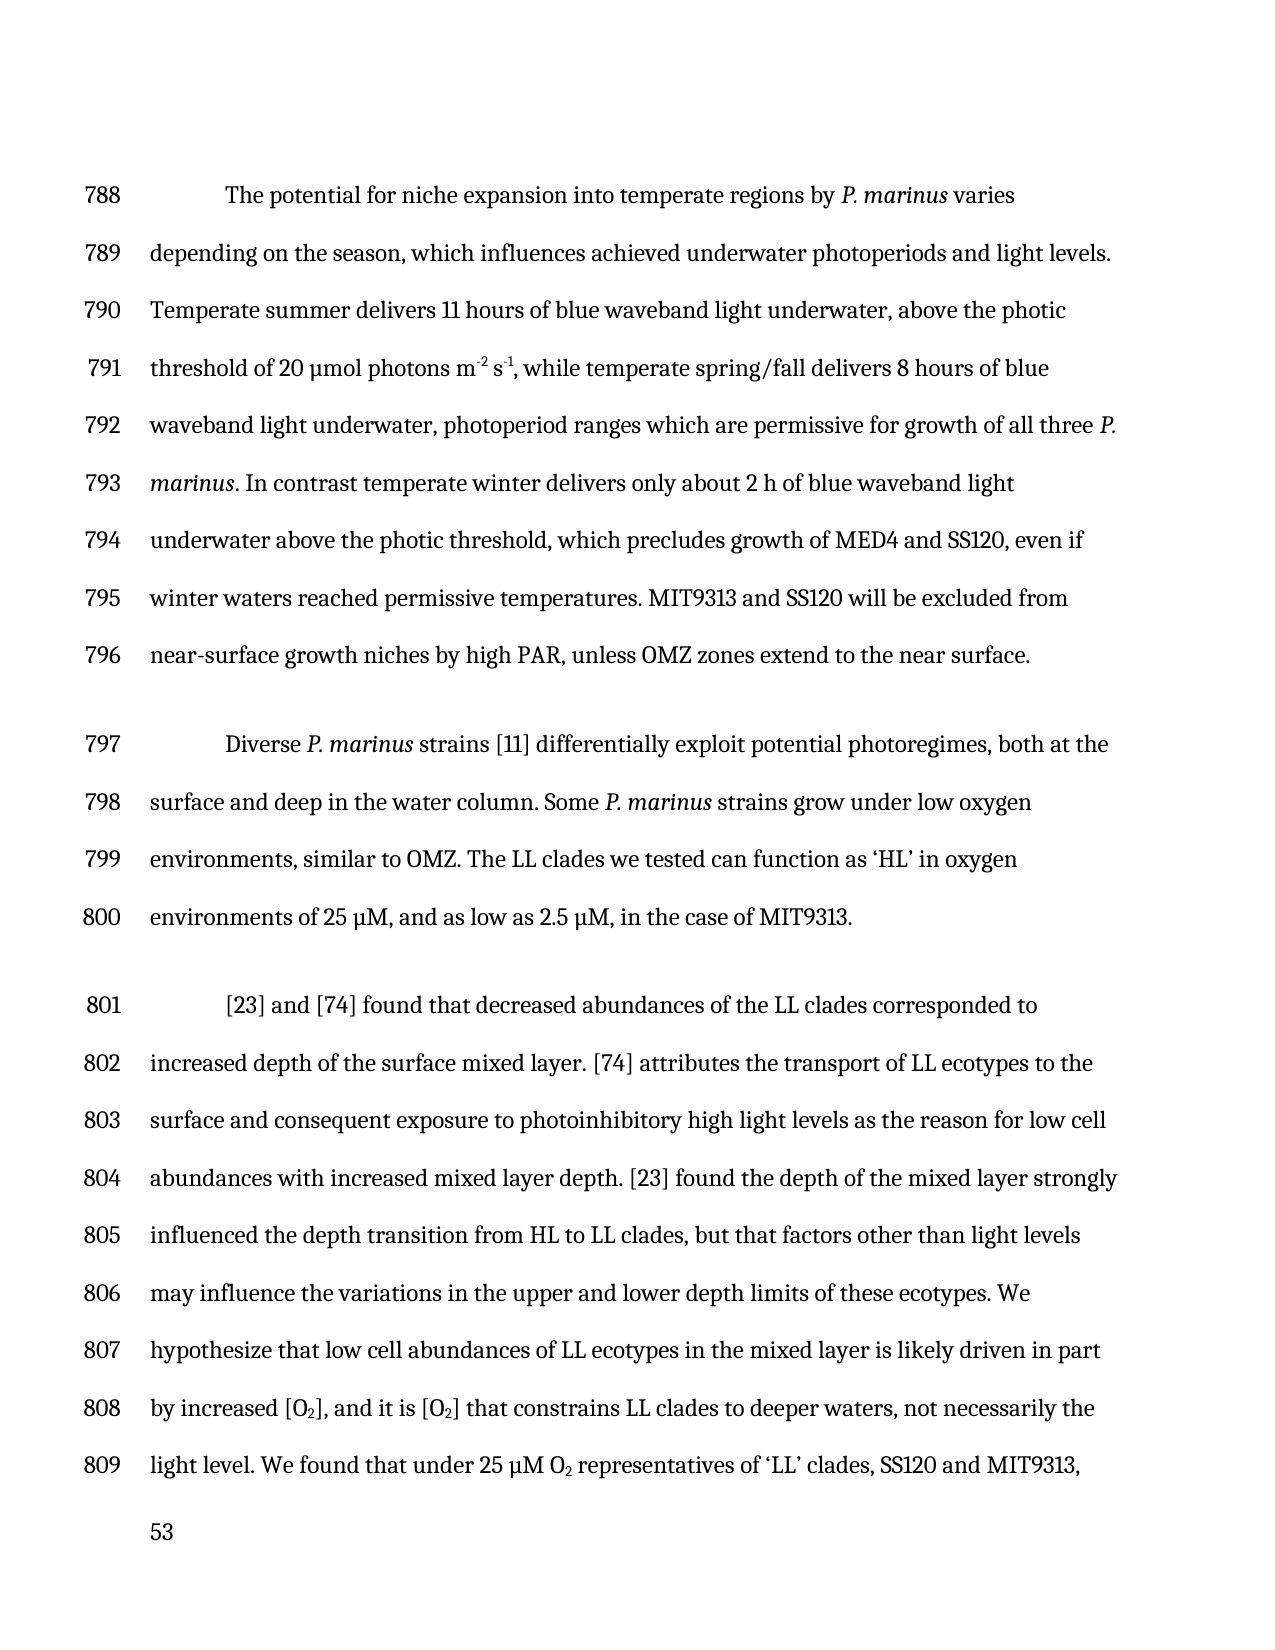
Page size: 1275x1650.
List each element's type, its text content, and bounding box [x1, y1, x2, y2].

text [150, 991, 1125, 1480]
text The potential for niche expansion into temperate regions by P. marinus varies depending on the season, which influences achieved underwater photoperiods and light levels. Temperate summer delivers 11 hours of blue waveband light underwater, above the photic threshold of 20 µmol photons m-2 s-1, while temperate spring/fall delivers 8 hours of blue waveband light underwater, photoperiod ranges which are permissive for growth of all three P. marinus. In contrast temperate winter delivers only about 2 h of blue waveband light underwater above the photic threshold, which precludes growth of MED4 and SS120, even if winter waters reached permissive temperatures. MIT9313 and SS120 will be excluded from near-surface growth niches by high PAR, unless OMZ zones extend to the near surface. [150, 181, 1125, 670]
text Diverse P. marinus strains [11] differentially exploit potential photoregimes, both at the surface and deep in the water column. Some P. marinus strains grow under low oxygen environments, similar to OMZ. The LL clades we tested can function as ‘HL’ in oxygen environments of 25 µM, and as low as 2.5 µM, in the case of MIT9313. [150, 730, 1125, 931]
